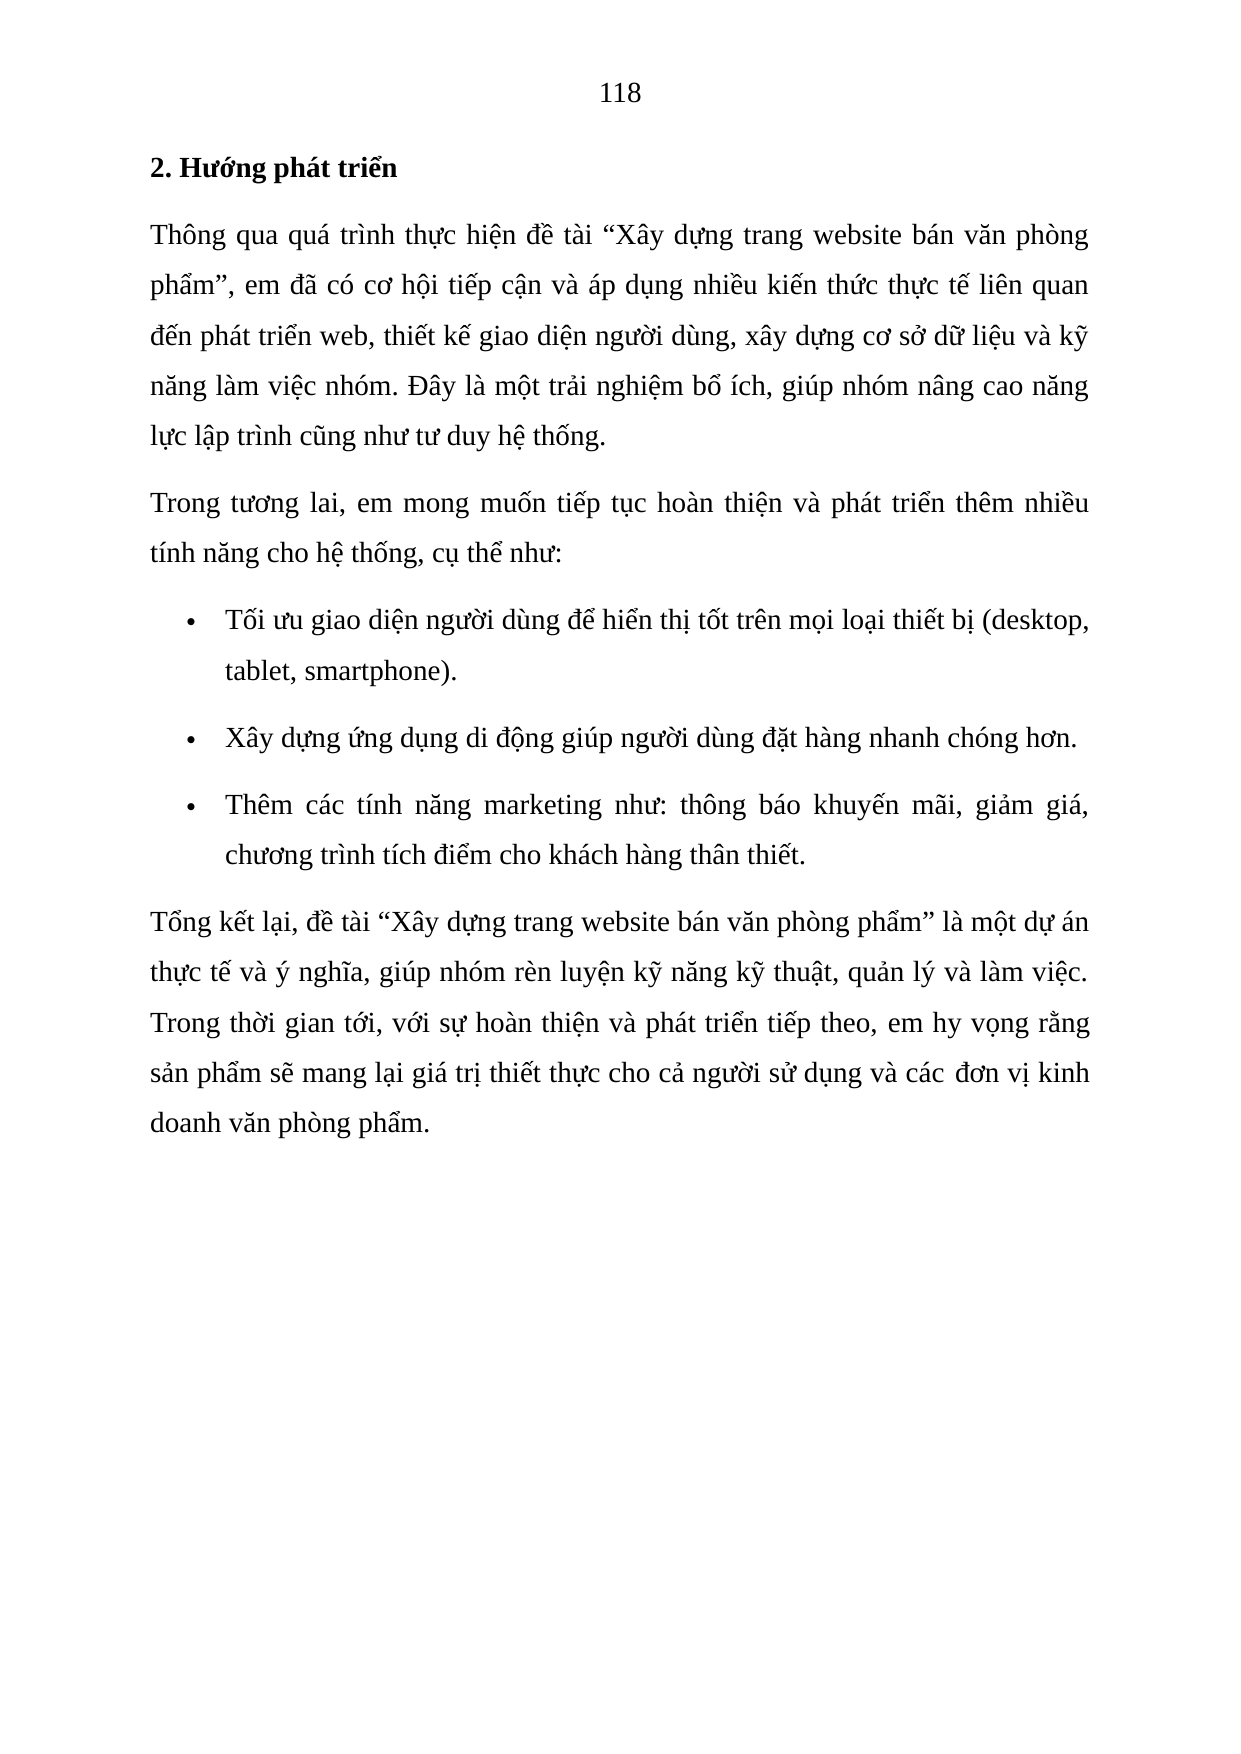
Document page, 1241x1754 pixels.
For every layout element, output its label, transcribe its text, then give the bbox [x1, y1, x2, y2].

list Xây dựng ứng dụng di động giúp người dùng đặt hàng nhanh chóng hơn. [187, 720, 1090, 753]
list Thêm các tính năng marketing như: thông báo khuyến mãi, giảm giá, chương trình tích điểm cho khách hàng thân thiết. [187, 787, 1090, 871]
list Tối ưu giao diện người dùng để hiển thị tốt trên mọi loại thiết bị (desktop, tablet, smartphone). [187, 602, 1090, 686]
text 2. Hướng phát triển [150, 150, 1090, 183]
text Trong tương lai, em mong muốn tiếp tục hoàn thiện và phát triển thêm nhiều tính năng cho hệ thống, cụ thể như: [150, 485, 1090, 569]
text Thông qua quá trình thực hiện đề tài “Xây dựng trang website bán văn phòng phẩm”, em đã có cơ hội tiếp cận và áp dụng nhiều kiến thức thực tế liên quan đến phát triển web, thiết kế giao diện người dùng, xây dựng cơ sở dữ liệu và kỹ năng làm việc nhóm. Đây là một trải nghiệm bổ ích, giúp nhóm nâng cao năng lực lập trình cũng như tư duy hệ thống. [150, 217, 1090, 452]
text Tổng kết lại, đề tài “Xây dựng trang website bán văn phòng phẩm” là một dự án thực tế và ý nghĩa, giúp nhóm rèn luyện kỹ năng kỹ thuật, quản lý và làm việc. Trong thời gian tới, với sự hoàn thiện và phát triển tiếp theo, em hy vọng rằng sản phẩm sẽ mang lại giá trị thiết thực cho cả người sử dụng và các đơn vị kinh doanh văn phòng phẩm. [150, 904, 1090, 1139]
